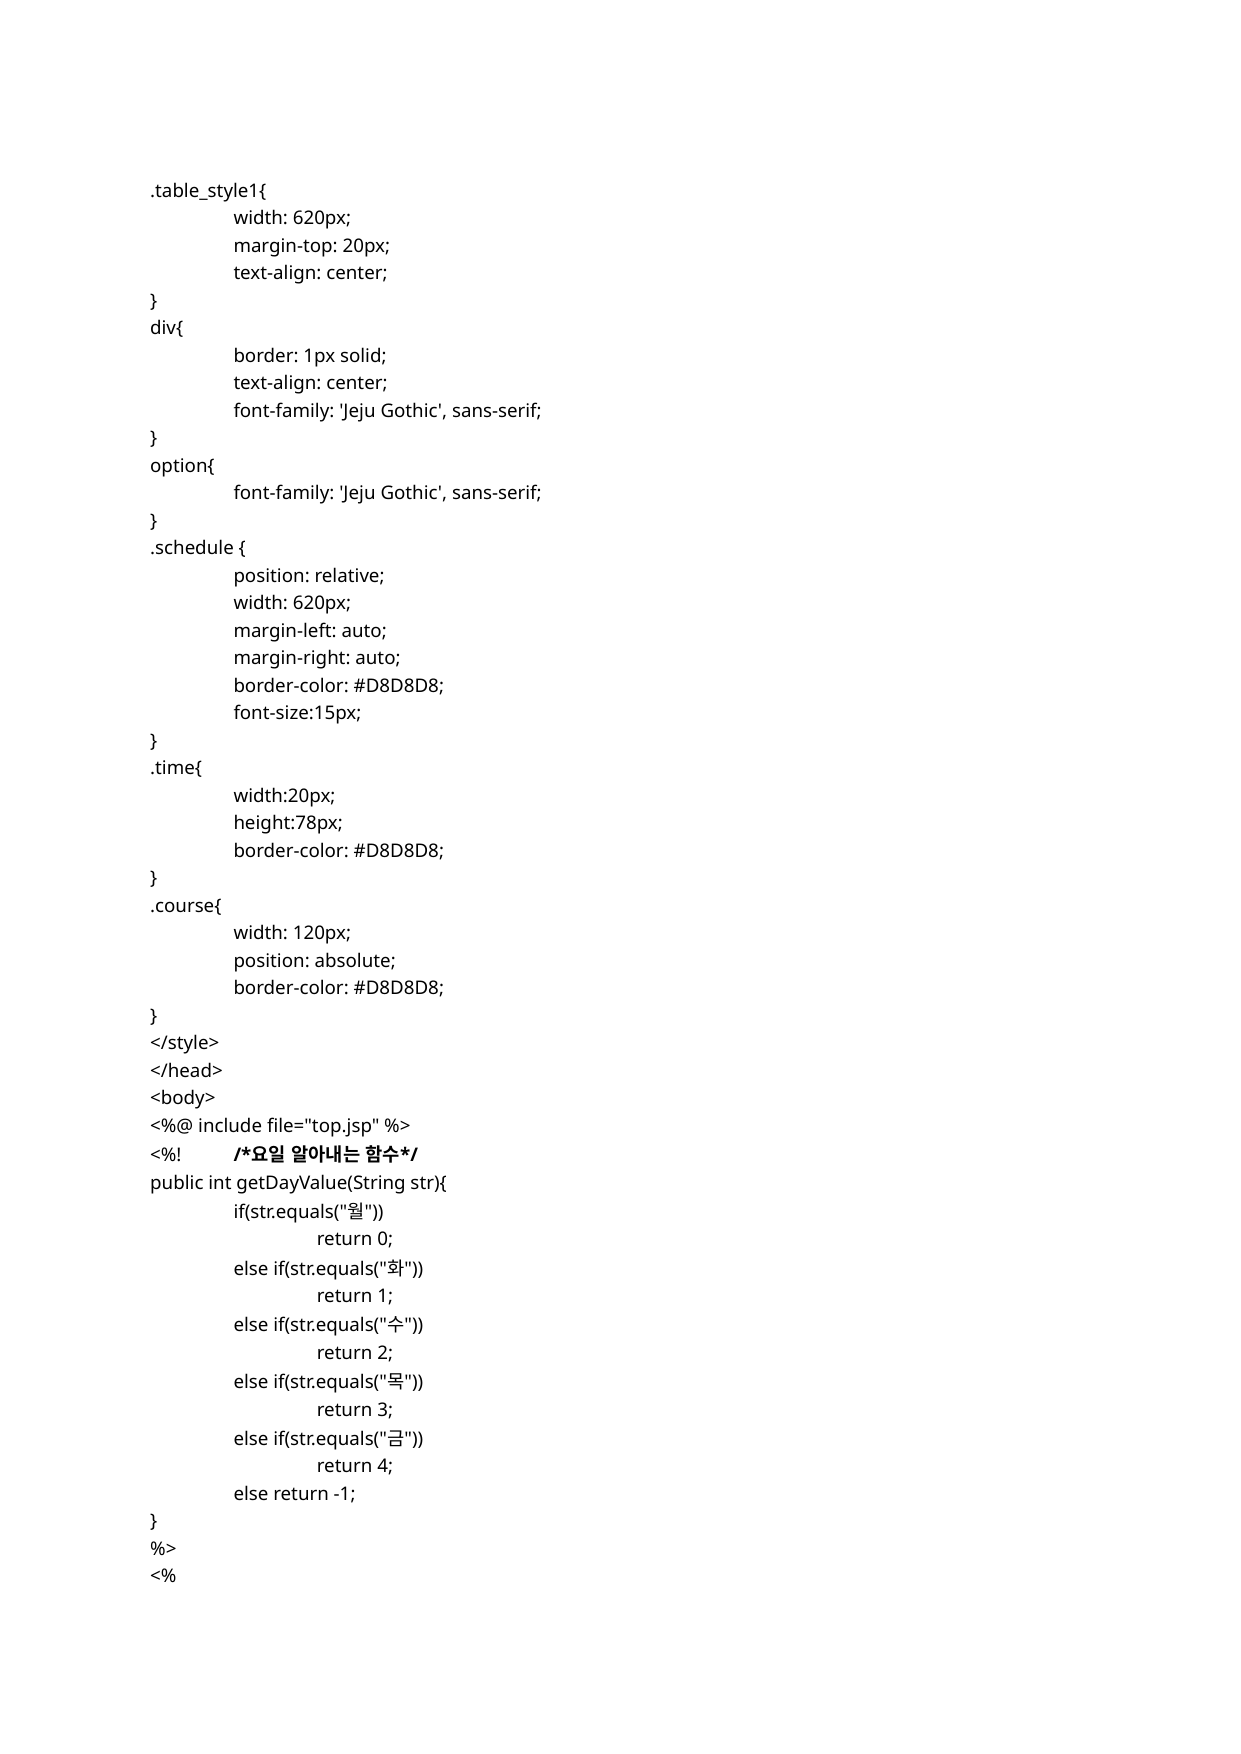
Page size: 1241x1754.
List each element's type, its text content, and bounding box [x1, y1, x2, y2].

text margin-top: 20px; [150, 232, 1090, 258]
text font-size:15px; [150, 700, 1090, 725]
text .time{ [150, 755, 1090, 780]
text .schedule { [150, 535, 1090, 560]
text <body> [150, 1085, 1090, 1110]
text border-color: #D8D8D8; [150, 837, 1090, 863]
text } [150, 507, 1090, 533]
text } [150, 1002, 1090, 1028]
text border-color: #D8D8D8; [150, 975, 1090, 1000]
text else if(str.equals("화")) [150, 1253, 1090, 1280]
text return 2; [150, 1339, 1090, 1365]
text height:78px; [150, 810, 1090, 835]
text else return -1; [150, 1480, 1090, 1506]
text public int getDayValue(String str){ [150, 1169, 1090, 1194]
text } [150, 865, 1090, 890]
text option{ [150, 452, 1090, 478]
text position: relative; [150, 562, 1090, 588]
text } [150, 425, 1090, 450]
text return 0; [150, 1226, 1090, 1251]
text return 3; [150, 1396, 1090, 1422]
text font-family: 'Jeju Gothic', sans-serif; [150, 480, 1090, 505]
text <% [150, 1563, 1090, 1588]
text text-align: center; [150, 370, 1090, 395]
text width: 620px; [150, 590, 1090, 615]
text margin-left: auto; [150, 617, 1090, 643]
text return 1; [150, 1282, 1090, 1308]
text %> [150, 1535, 1090, 1561]
text <%! /*요일 알아내는 함수*/ [150, 1140, 1090, 1167]
text } [150, 1508, 1090, 1533]
text text-align: center; [150, 260, 1090, 285]
text position: absolute; [150, 947, 1090, 973]
text border: 1px solid; [150, 342, 1090, 368]
text if(str.equals("월")) [150, 1196, 1090, 1224]
text .course{ [150, 892, 1090, 918]
text return 4; [150, 1453, 1090, 1478]
text </head> [150, 1057, 1090, 1083]
text font-family: 'Jeju Gothic', sans-serif; [150, 397, 1090, 423]
text } [150, 727, 1090, 753]
text width: 620px; [150, 205, 1090, 230]
text <%@ include file="top.jsp" %> [150, 1112, 1090, 1138]
text div{ [150, 315, 1090, 340]
text else if(str.equals("목")) [150, 1367, 1090, 1394]
text </style> [150, 1030, 1090, 1055]
text } [150, 287, 1090, 313]
text margin-right: auto; [150, 645, 1090, 670]
text .table_style1{ [150, 177, 1090, 203]
text else if(str.equals("금")) [150, 1423, 1090, 1451]
text width:20px; [150, 782, 1090, 808]
text width: 120px; [150, 920, 1090, 945]
text else if(str.equals("수")) [150, 1310, 1090, 1337]
text border-color: #D8D8D8; [150, 672, 1090, 698]
